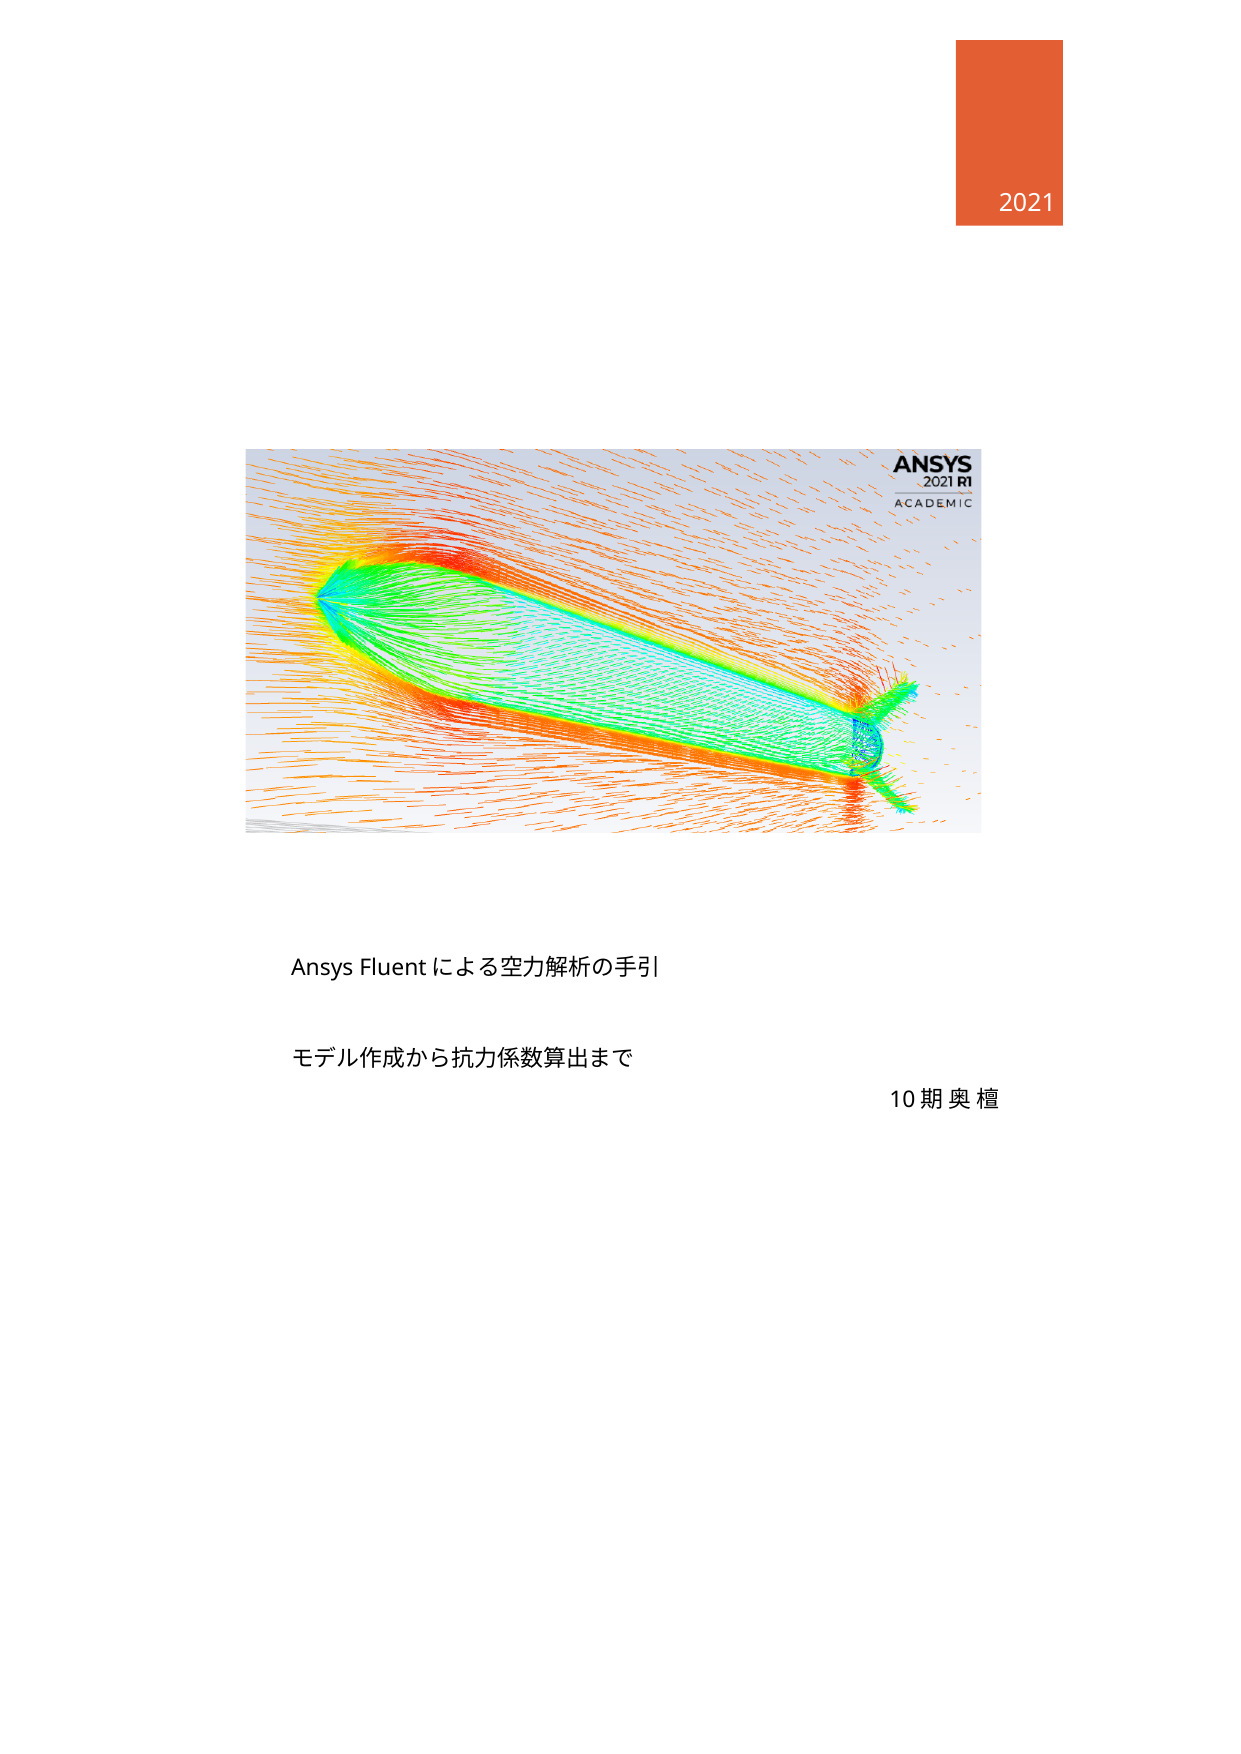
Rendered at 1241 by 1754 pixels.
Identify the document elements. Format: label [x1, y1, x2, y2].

picture [245, 449, 982, 833]
